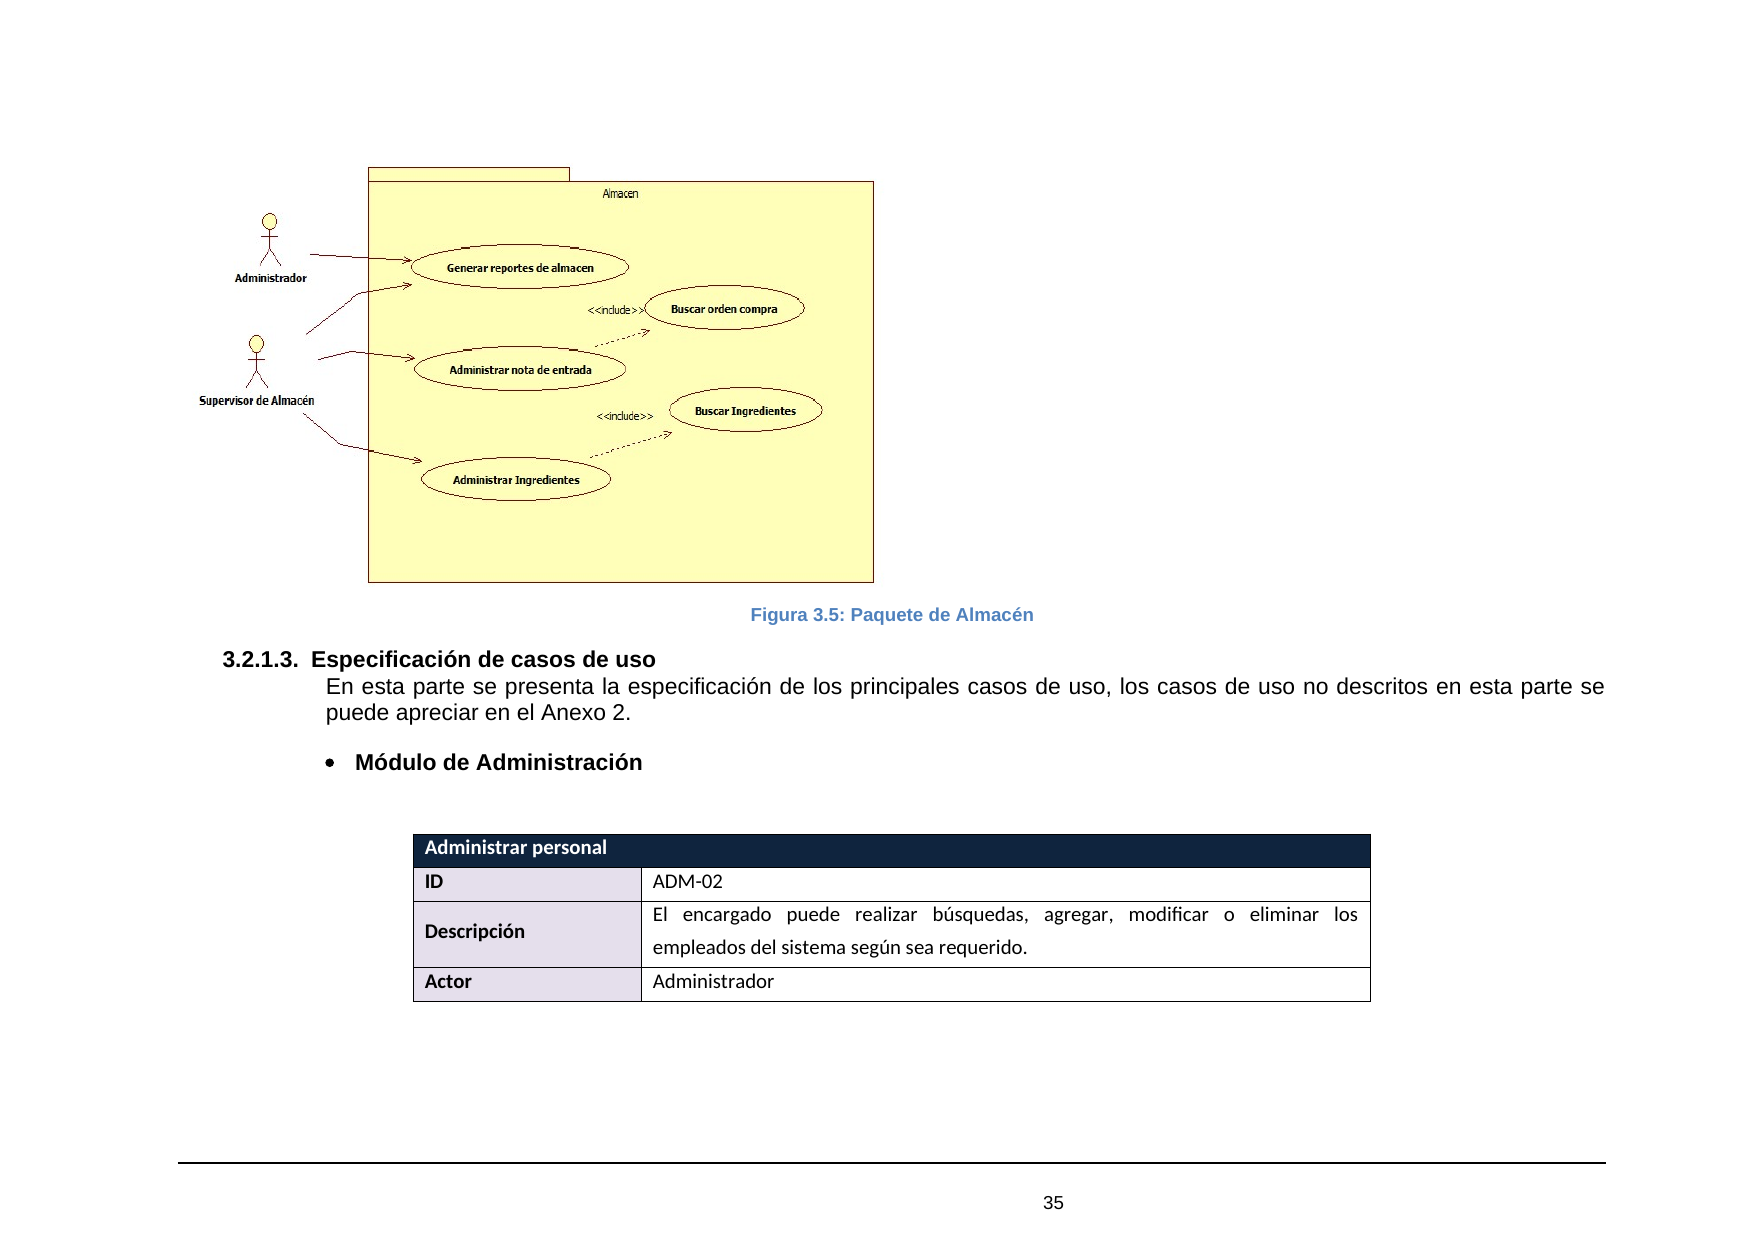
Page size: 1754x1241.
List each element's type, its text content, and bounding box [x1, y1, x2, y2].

table_cell ADM-02 [642, 868, 1370, 901]
table_header Administrar personal [414, 835, 1370, 867]
picture [177, 147, 891, 604]
table_cell Actor [414, 968, 641, 1001]
list Módulo de Administración [326, 749, 1606, 776]
table_cell El encargado puede realizar búsquedas, agregar, modificar o eliminar los empleados del sistema según sea requerido. [642, 902, 1370, 967]
text : Paquete de Almacén [178, 604, 1606, 626]
table_cell Descripción [414, 902, 641, 967]
table_cell Administrador [642, 968, 1370, 1001]
table_cell ID [414, 868, 641, 901]
text En esta parte se presenta la especificación de los principales casos de uso, los casos de uso no descritos en esta parte se puede apreciar en el Anexo . [326, 673, 1606, 725]
subtitle Especificación de casos de uso [178, 646, 1606, 673]
